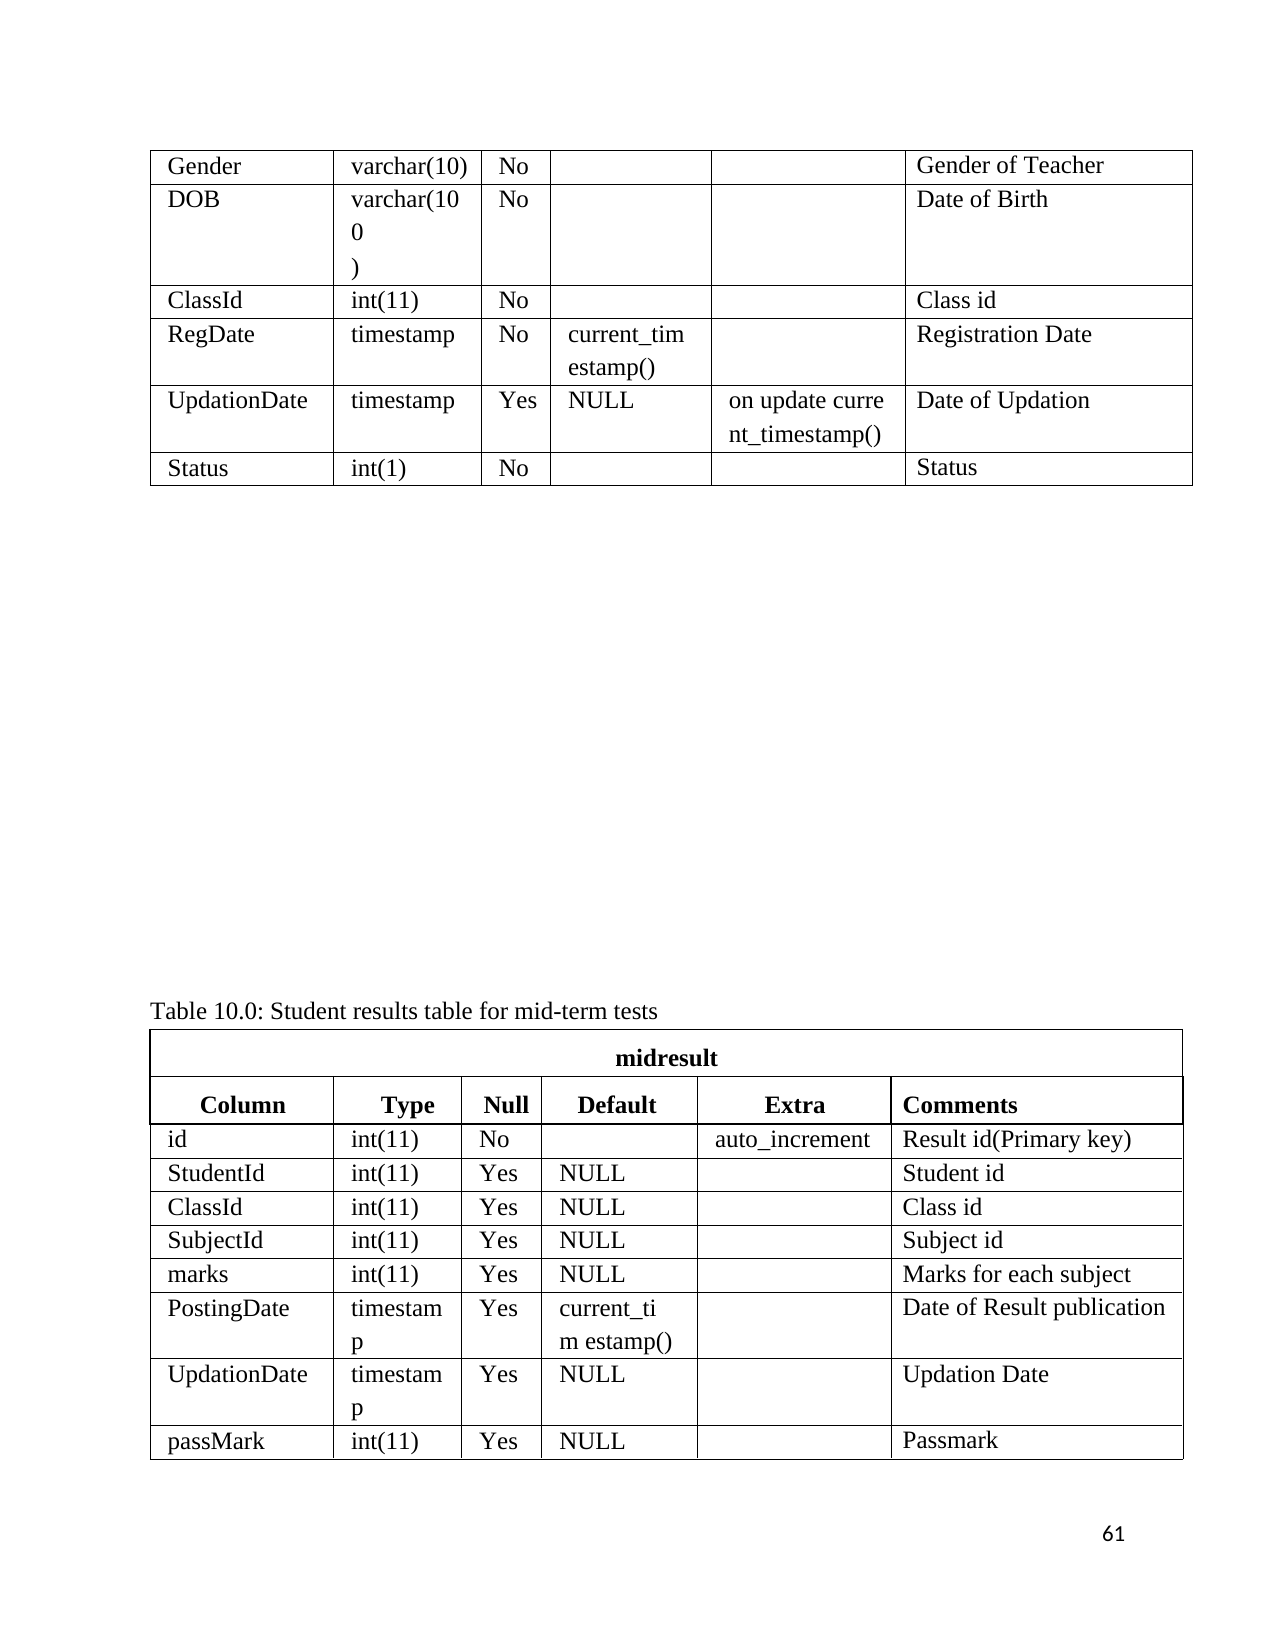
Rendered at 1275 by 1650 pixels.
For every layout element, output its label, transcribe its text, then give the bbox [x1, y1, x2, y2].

table_cell [712, 453, 905, 485]
table_cell Date of Birth [906, 185, 1192, 284]
table_cell Gender [151, 151, 333, 183]
table_cell No [462, 1125, 541, 1158]
table_cell Null [462, 1077, 541, 1123]
table_cell varchar(100 ) [334, 185, 481, 284]
table_cell ClassId [151, 286, 333, 318]
table_cell [712, 286, 905, 318]
table_cell Date of Result publication [892, 1292, 1183, 1358]
table_cell Gender of Teacher [906, 151, 1192, 183]
table_cell PostingDate [151, 1293, 333, 1358]
table_cell marks [151, 1259, 333, 1292]
table_cell [698, 1359, 891, 1425]
table_cell Class id [892, 1191, 1183, 1225]
table_cell current_tim estamp() [542, 1293, 697, 1358]
table_cell Class id [906, 286, 1192, 318]
table_cell StudentId [151, 1159, 333, 1191]
table_cell int(11) [334, 1426, 461, 1458]
table_cell Yes [462, 1226, 541, 1258]
table_cell NULL [542, 1359, 697, 1425]
table_cell varchar(10) [334, 151, 481, 183]
table_cell No [482, 151, 550, 183]
table_cell Date of Updation [906, 386, 1192, 452]
table_cell NULL [542, 1192, 697, 1225]
table_cell Yes [462, 1359, 541, 1425]
table_cell UpdationDate [151, 386, 333, 452]
table_cell Result id(Primary key) [892, 1125, 1183, 1158]
table_cell auto_increment [698, 1125, 891, 1158]
table_cell Default [542, 1077, 697, 1123]
table_cell Registration Date [906, 319, 1192, 385]
table_cell current_tim estamp() [551, 319, 711, 385]
table_cell Extra [698, 1077, 890, 1123]
table_cell NULL [542, 1259, 697, 1292]
table_cell Comments [892, 1077, 1182, 1123]
table_cell Yes [482, 386, 550, 452]
table_cell [551, 185, 711, 284]
table_cell RegDate [151, 319, 333, 385]
text Table 10.0: Student results table for mid-term tests [150, 996, 1122, 1025]
table_cell Student id [892, 1158, 1183, 1191]
table_cell timestamp [334, 319, 481, 385]
table_cell int(11) [334, 1125, 461, 1158]
table_cell DOB [151, 185, 333, 284]
table_cell [698, 1293, 891, 1358]
table_header midresult [151, 1030, 1182, 1076]
table_cell No [482, 319, 550, 385]
table_cell [542, 1125, 697, 1158]
table_cell NULL [551, 386, 711, 452]
table_cell Updation Date [892, 1358, 1183, 1425]
table_cell [712, 151, 905, 183]
table_cell [698, 1259, 891, 1292]
table_cell No [482, 286, 550, 318]
table_cell Yes [462, 1192, 541, 1225]
table_cell NULL [542, 1159, 697, 1191]
table_cell int(11) [334, 1159, 461, 1191]
table_cell timestamp [334, 386, 481, 452]
table_cell [551, 286, 711, 318]
table_cell Type [334, 1077, 461, 1123]
table_cell UpdationDate [151, 1359, 333, 1425]
table_cell ClassId [151, 1192, 333, 1225]
table_cell SubjectId [151, 1226, 333, 1258]
table_cell int(11) [334, 1259, 461, 1292]
table_cell Column [151, 1077, 333, 1123]
table_cell [712, 185, 905, 284]
table_cell Status [151, 453, 333, 485]
table_cell Subject id [892, 1225, 1183, 1258]
table_cell [551, 453, 711, 485]
table_cell [698, 1192, 891, 1225]
table_cell NULL [542, 1426, 697, 1458]
table_cell Marks for each subject [892, 1258, 1183, 1292]
table_cell No [482, 453, 550, 485]
table_cell Passmark [892, 1425, 1183, 1458]
table_cell [698, 1159, 891, 1191]
table_cell int(11) [334, 1192, 461, 1225]
table_cell on update curre nt_timestamp() [712, 386, 905, 452]
table_cell int(1) [334, 453, 481, 485]
table_cell Yes [462, 1426, 541, 1458]
table_cell No [482, 185, 550, 284]
table_cell Status [906, 453, 1192, 485]
table_cell NULL [542, 1226, 697, 1258]
table_cell timestamp [334, 1359, 461, 1425]
table_cell int(11) [334, 286, 481, 318]
table_cell Yes [462, 1159, 541, 1191]
table_cell int(11) [334, 1226, 461, 1258]
table_cell id [151, 1125, 333, 1158]
table_cell [698, 1426, 891, 1458]
table_cell timestamp [334, 1293, 461, 1358]
table_cell [551, 151, 711, 183]
table_cell passMark [151, 1426, 333, 1458]
table_cell Yes [462, 1293, 541, 1358]
table_cell Yes [462, 1259, 541, 1292]
table_cell [698, 1226, 891, 1258]
table_cell [712, 319, 905, 385]
